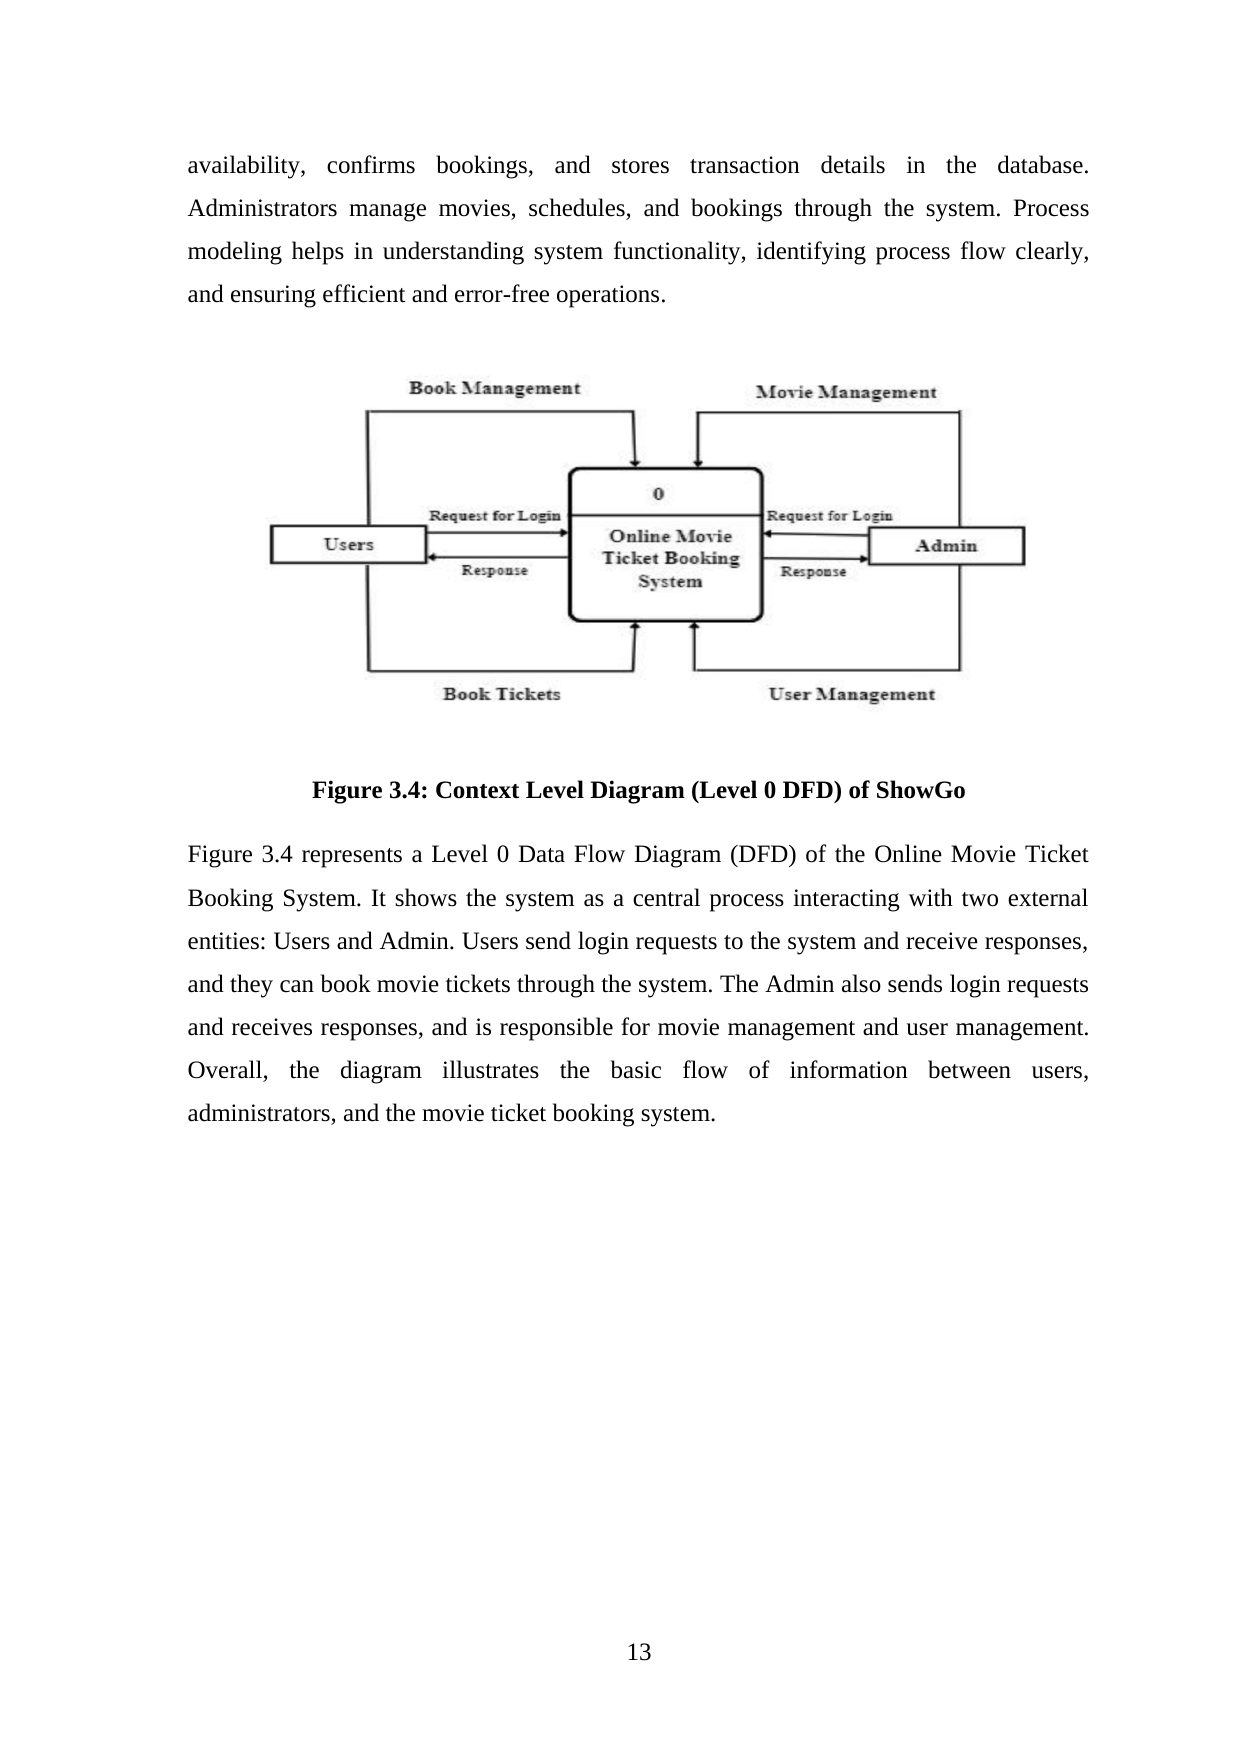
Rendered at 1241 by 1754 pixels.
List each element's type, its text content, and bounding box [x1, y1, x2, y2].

text Figure 3.4 represents a Level 0 Data Flow Diagram (DFD) of the Online Movie Ticket Booking System. It shows the system as a central process interacting with two external entities: Users and Admin. Users send login requests to the system and receive responses, and they can book movie tickets through the system. The Admin also sends login requests and receives responses, and is responsible for movie management and user management. Overall, the diagram illustrates the basic flow of information between users, administrators, and the movie ticket booking system. [187, 839, 1090, 1127]
picture [237, 322, 1041, 741]
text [187, 150, 1090, 308]
text Figure 3.4: Context Level Diagram (Level 0 DFD) of ShowGo [187, 776, 1090, 804]
